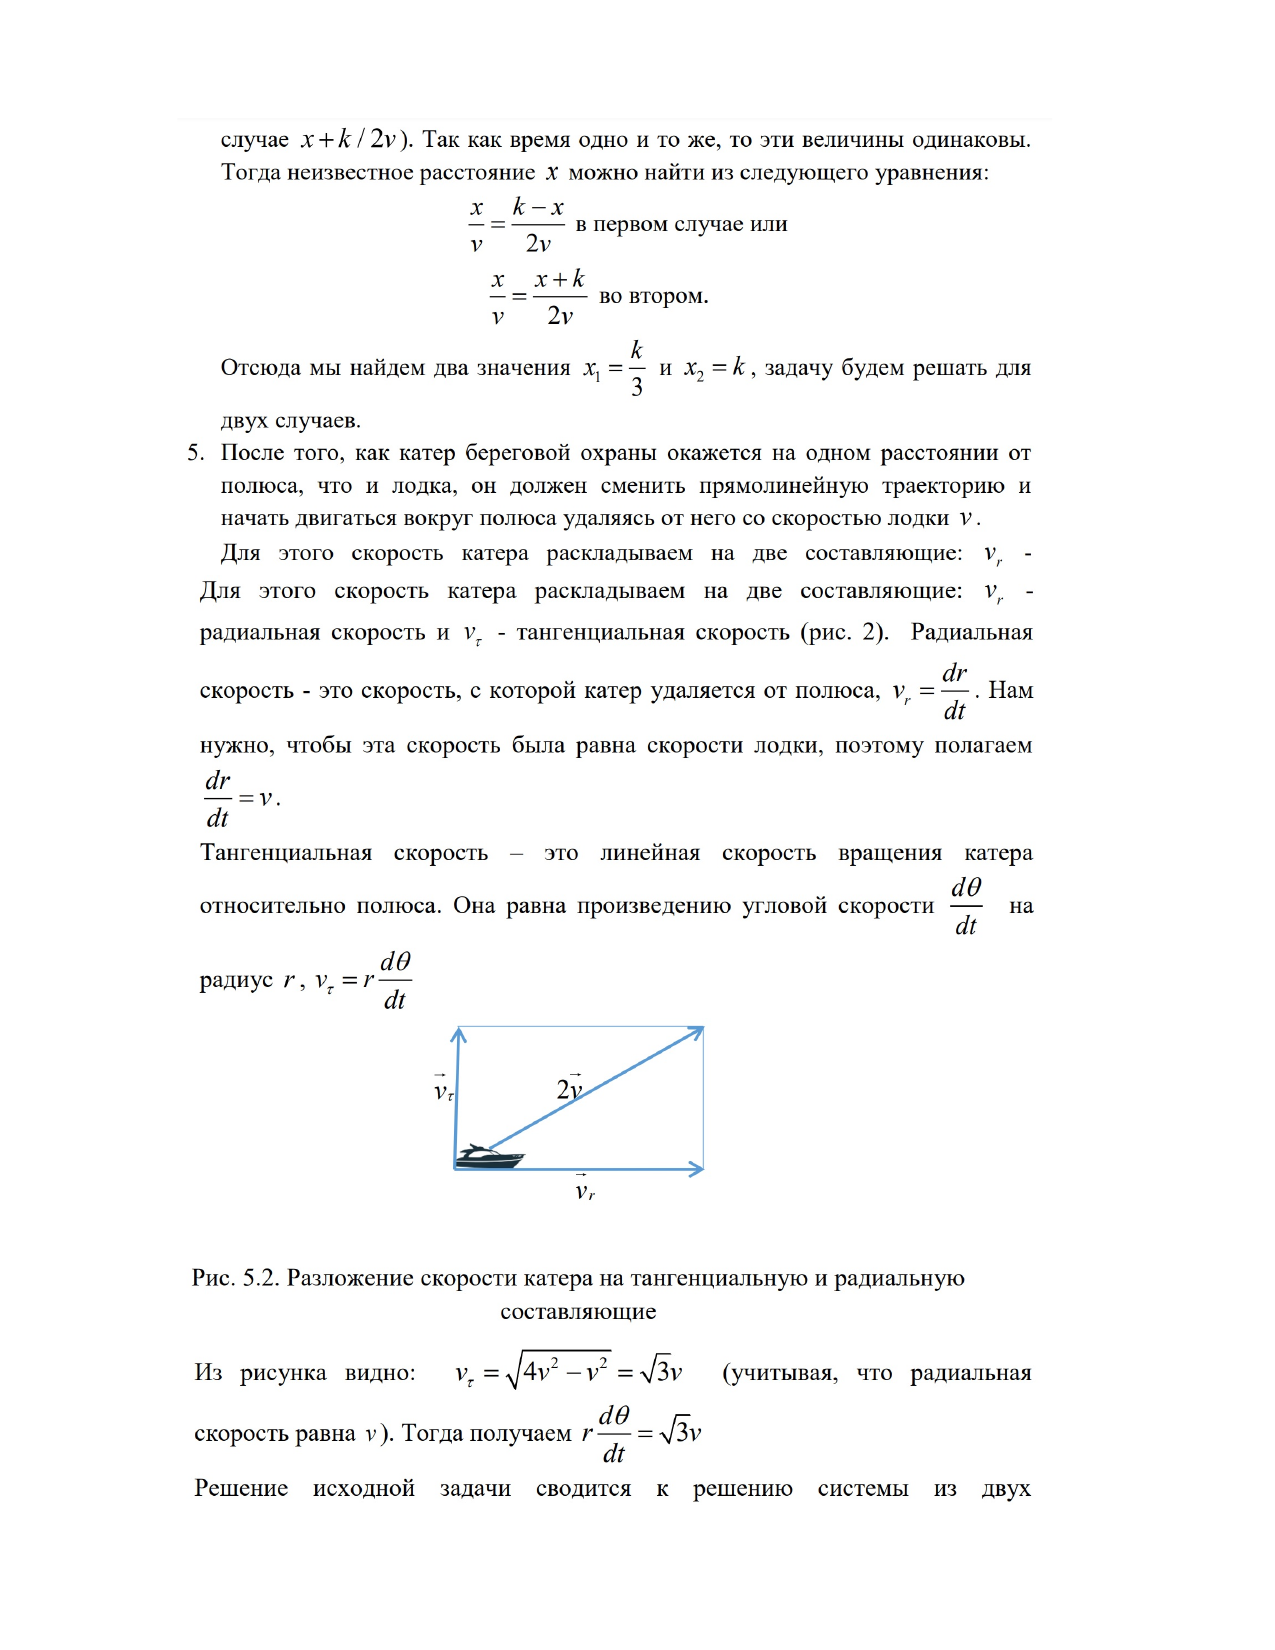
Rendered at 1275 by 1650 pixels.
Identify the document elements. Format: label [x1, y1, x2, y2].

picture [177, 1018, 1053, 1505]
picture [177, 118, 1053, 570]
picture [177, 575, 1053, 1013]
text [177, 118, 1186, 1511]
